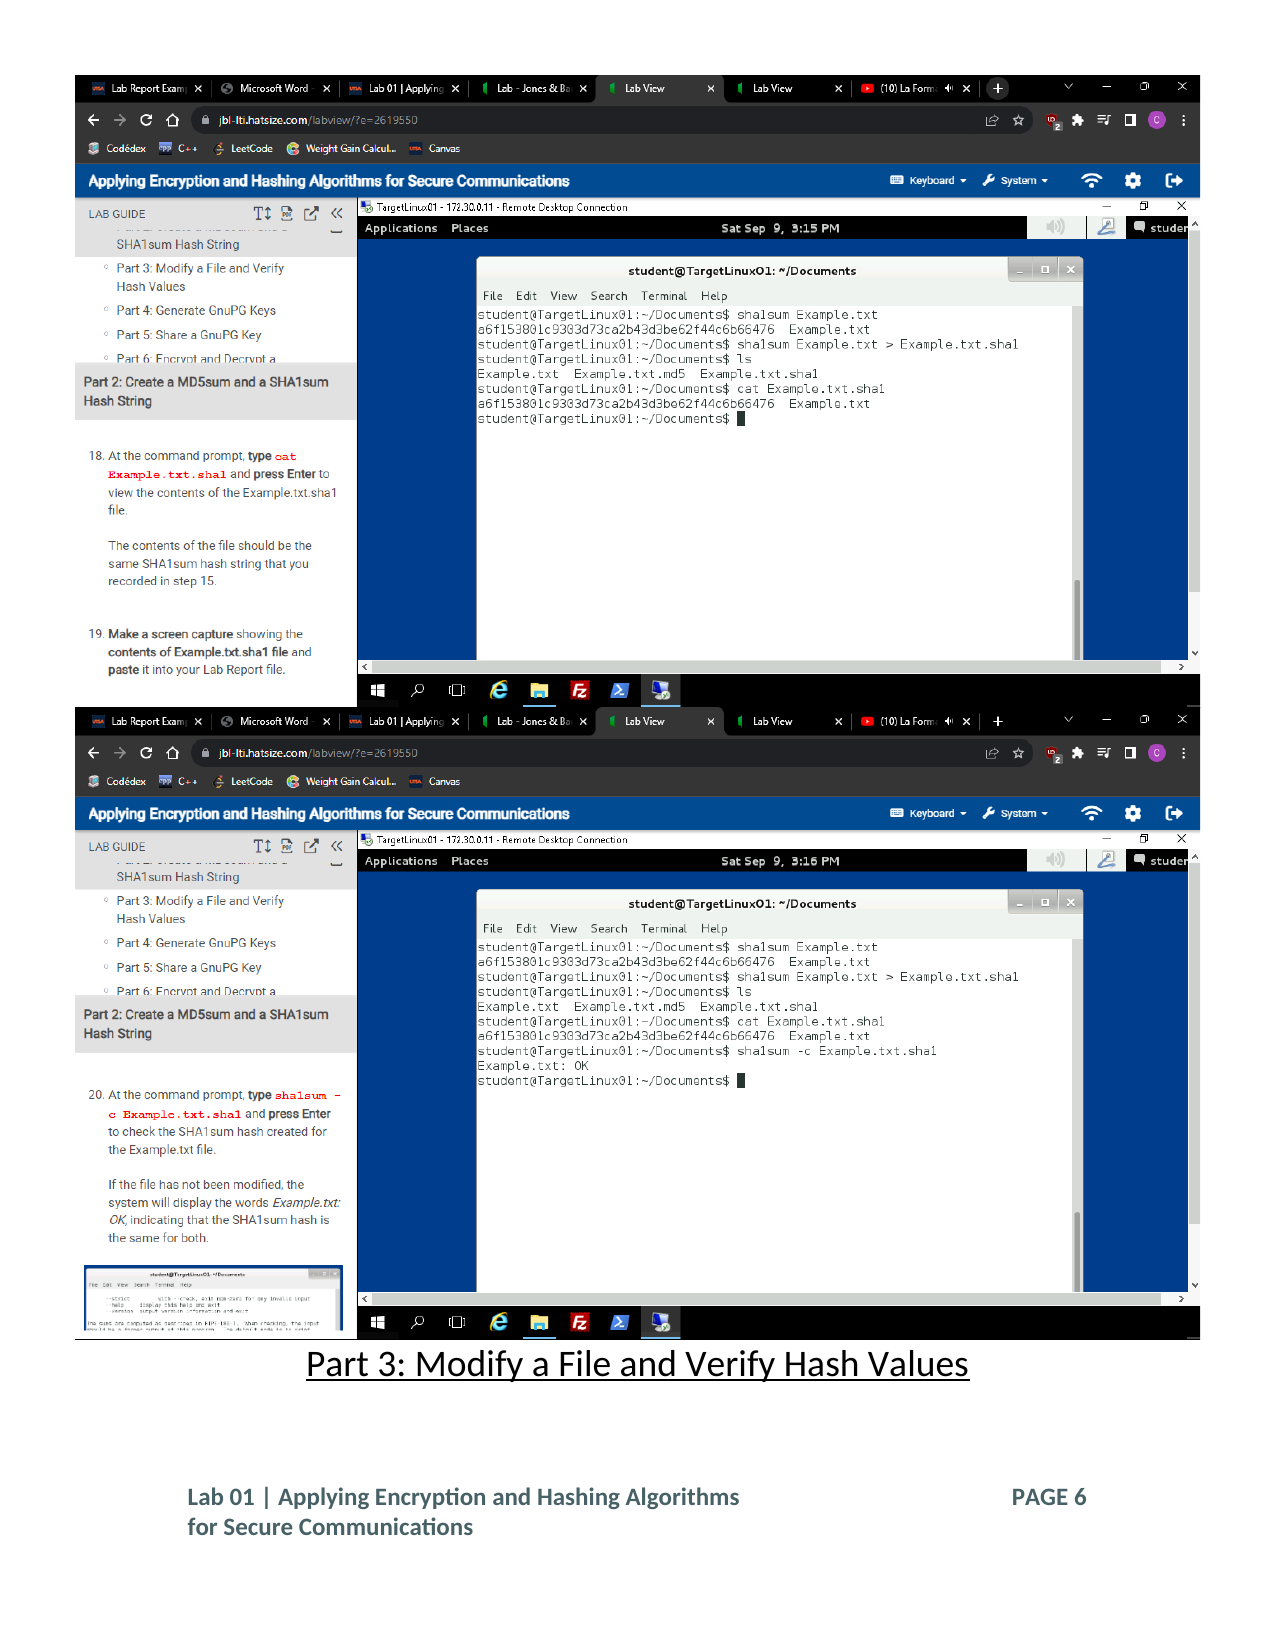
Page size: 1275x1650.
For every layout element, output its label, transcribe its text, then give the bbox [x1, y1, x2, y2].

subtitle Part 3: Modify a File and Verify Hash Values [75, 1340, 1200, 1386]
picture [75, 75, 1200, 1340]
